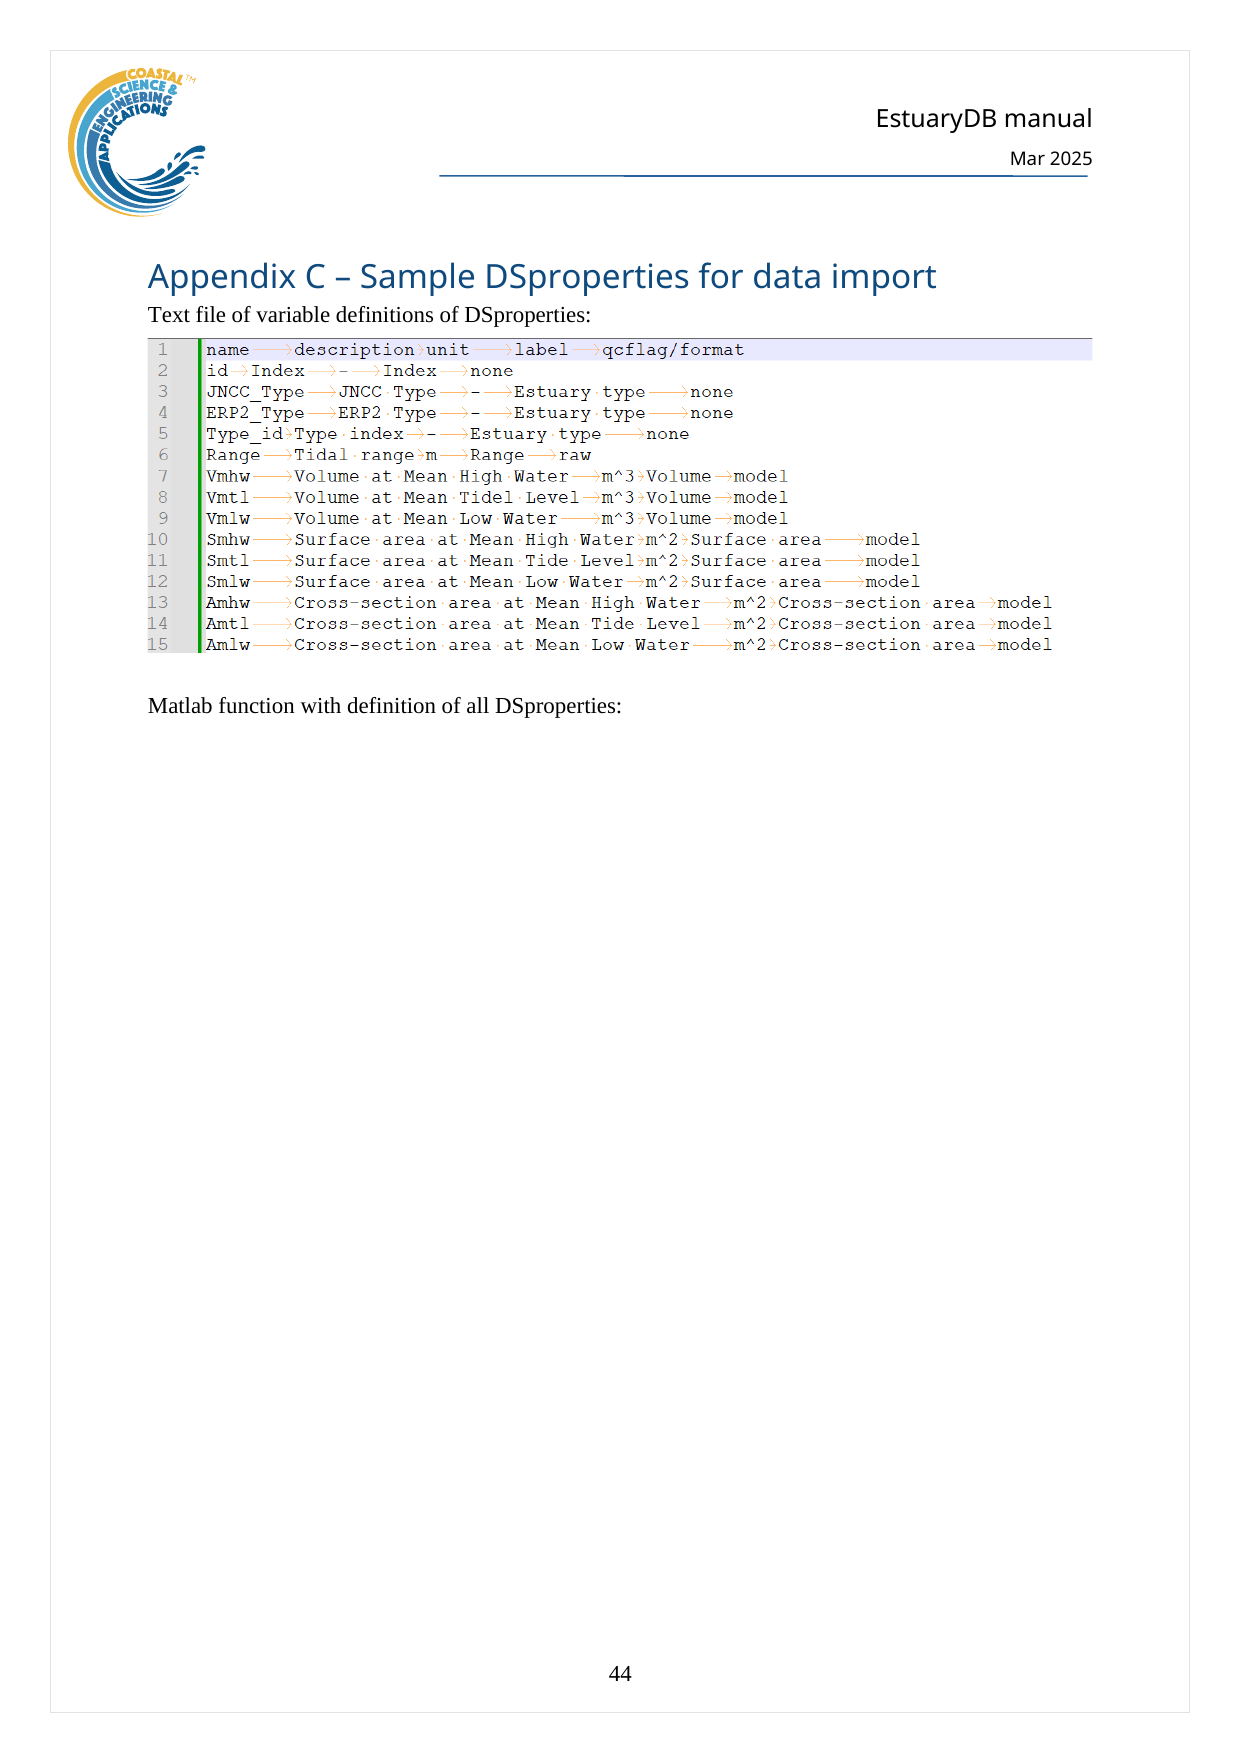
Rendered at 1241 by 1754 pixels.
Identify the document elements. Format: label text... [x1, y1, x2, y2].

picture [147, 338, 1093, 653]
text Matlab function with definition of all DSproperties: [148, 692, 1093, 719]
subtitle Appendix C – Sample DSproperties for data import [148, 253, 1093, 298]
text Text file of variable definitions of DSproperties: [148, 302, 1093, 328]
